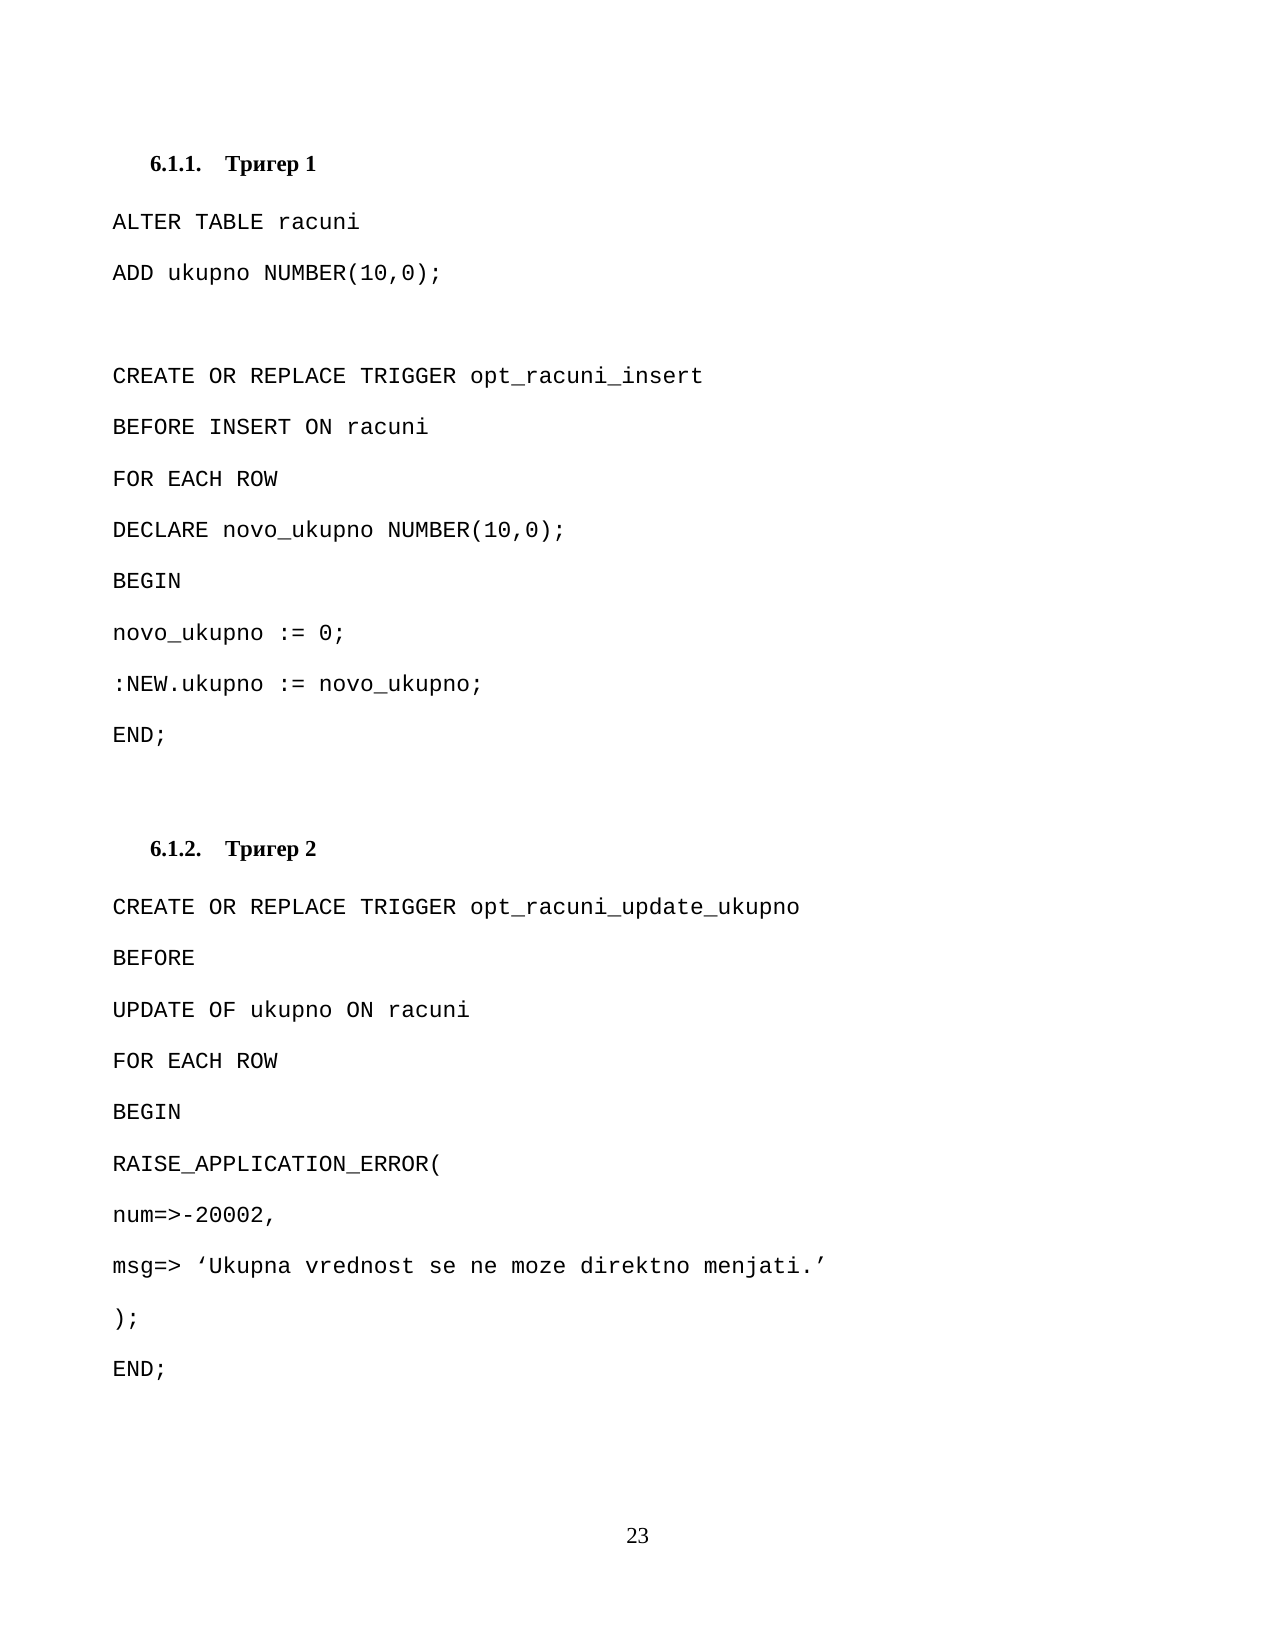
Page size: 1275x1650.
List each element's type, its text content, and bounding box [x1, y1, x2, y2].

text BEFORE [112, 947, 1162, 972]
text ADD ukupno NUMBER(10,0); [112, 262, 1162, 288]
subtitle Тригер 2 [150, 835, 1162, 861]
text FOR EACH ROW [112, 467, 1162, 493]
text novo_ukupno := 0; [112, 621, 1162, 647]
subtitle Тригер 1 [150, 150, 1162, 176]
text num=>-20002, [112, 1203, 1162, 1229]
text BEFORE INSERT ON racuni [112, 416, 1162, 442]
text BEGIN [112, 570, 1162, 596]
text FOR EACH ROW [112, 1049, 1162, 1075]
text UPDATE OF ukupno ON racuni [112, 998, 1162, 1024]
text :NEW.ukupno := novo_ukupno; [112, 672, 1162, 698]
text CREATE OR REPLACE TRIGGER opt_racuni_insert [112, 364, 1162, 390]
text ); [112, 1306, 1162, 1332]
text END; [112, 724, 1162, 750]
text BEGIN [112, 1101, 1162, 1127]
text RAISE_APPLICATION_ERROR( [112, 1152, 1162, 1178]
text END; [112, 1357, 1162, 1383]
text DECLARE novo_ukupno NUMBER(10,0); [112, 518, 1162, 544]
text CREATE OR REPLACE TRIGGER opt_racuni_update_ukupno [112, 895, 1162, 921]
text ALTER TABLE racuni [112, 210, 1162, 236]
text msg=> ‘Ukupna vrednost se ne moze direktno menjati.’ [112, 1255, 1162, 1281]
